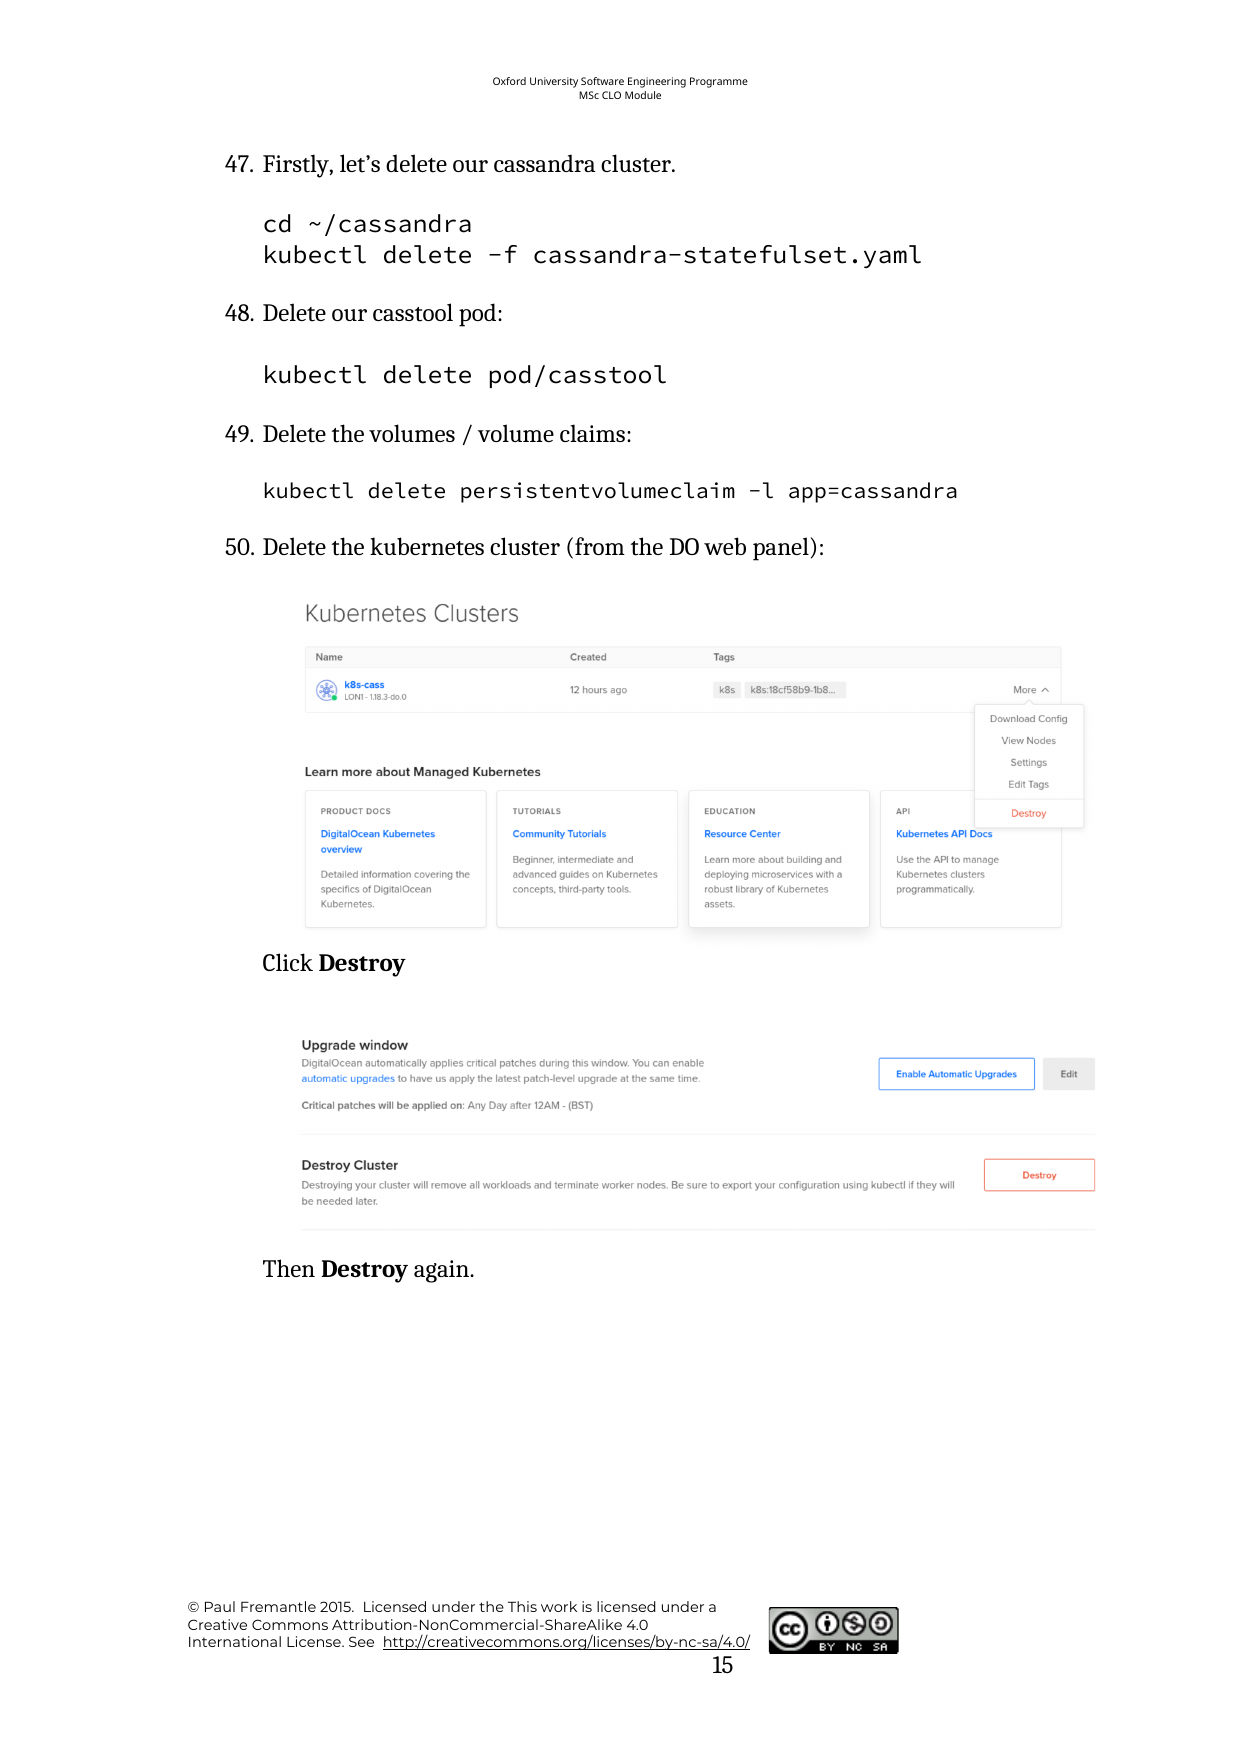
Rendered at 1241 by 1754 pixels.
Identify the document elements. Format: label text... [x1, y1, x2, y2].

list Firstly, let’s delete our cassandra cluster. cd ~/cassandra [225, 150, 1053, 239]
picture [262, 590, 1128, 950]
list Delete our casstool pod: [225, 299, 1053, 328]
picture [768, 1607, 899, 1654]
list Delete the volumes / volume claims: kubectl delete persistentvolumeclaim -l app=cassandra [225, 419, 1053, 533]
text kubectl delete pod/casstool [262, 328, 1053, 419]
list Delete the kubernetes cluster (from the DO web panel): [225, 533, 1053, 562]
text kubectl delete -f cassandra-statefulset.yaml [262, 239, 1053, 299]
text Then Destroy again. [262, 1255, 1053, 1341]
picture [262, 1006, 1128, 1255]
text Click Destroy [262, 950, 1053, 978]
